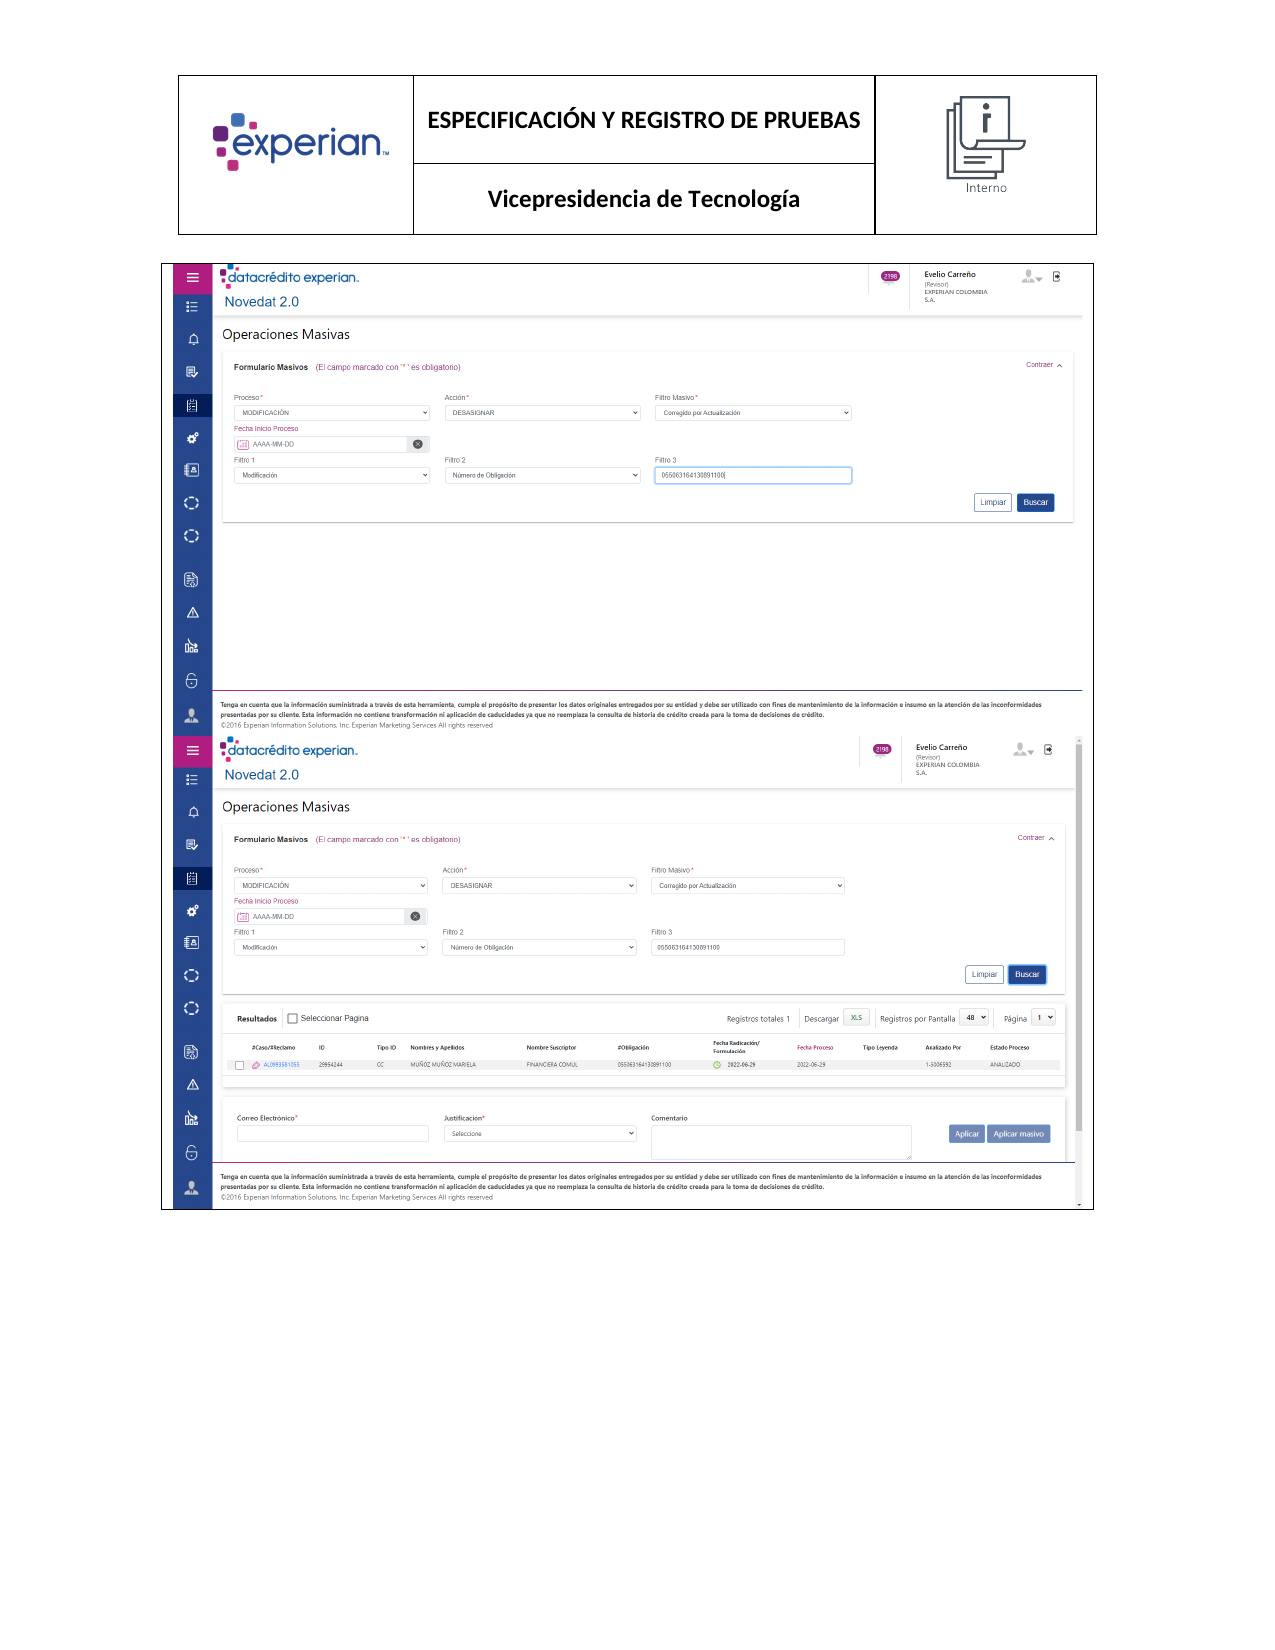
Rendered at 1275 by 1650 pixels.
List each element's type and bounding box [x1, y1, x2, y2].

picture [173, 264, 1083, 1209]
table_cell [162, 264, 173, 1209]
picture [191, 91, 401, 192]
table_cell [1083, 264, 1093, 1209]
picture [946, 91, 1026, 193]
